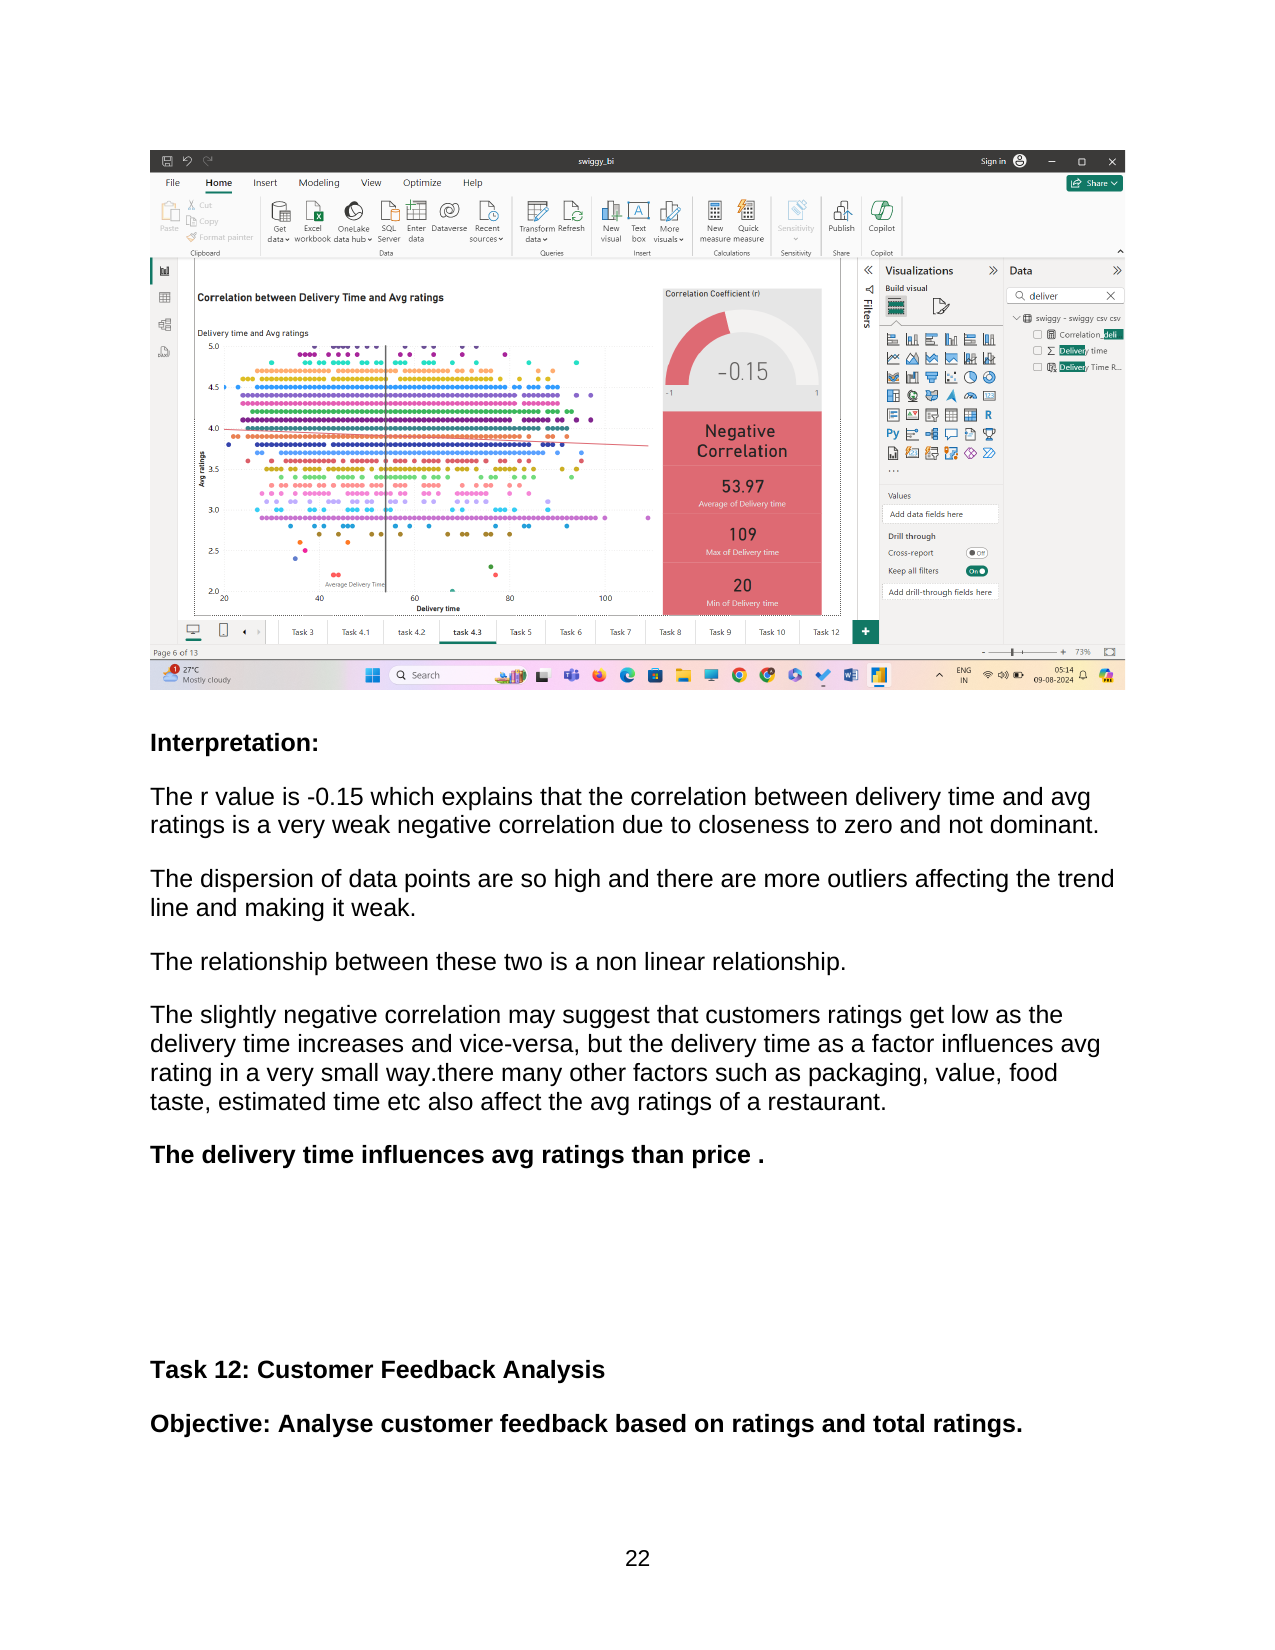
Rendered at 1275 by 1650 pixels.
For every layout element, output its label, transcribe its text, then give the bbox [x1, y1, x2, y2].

text Task 12: Customer Feedback Analysis [150, 1355, 1125, 1384]
text The slightly negative correlation may suggest that customers ratings get low as the delivery time increases and vice-versa, but the delivery time as a factor influences avg rating in a very small way.there many other factors such as packaging, value, food taste, estimated time etc also affect the avg ratings of a restaurant. [150, 1000, 1125, 1115]
text Interpretation: [150, 728, 1125, 756]
text The relationship between these two is a non linear relationship. [150, 946, 1125, 975]
text The r value is -0.15 which explains that the correlation between delivery time and avg ratings is a very weak negative correlation due to closeness to zero and not dominant. [150, 781, 1125, 839]
picture [150, 150, 1125, 690]
text The delivery time influences avg ratings than price . [150, 1140, 1125, 1169]
text The dispersion of data points are so high and there are more outliers affecting the trend line and making it weak. [150, 864, 1125, 921]
text Objective: Analyse customer feedback based on ratings and total ratings. [150, 1409, 1125, 1438]
